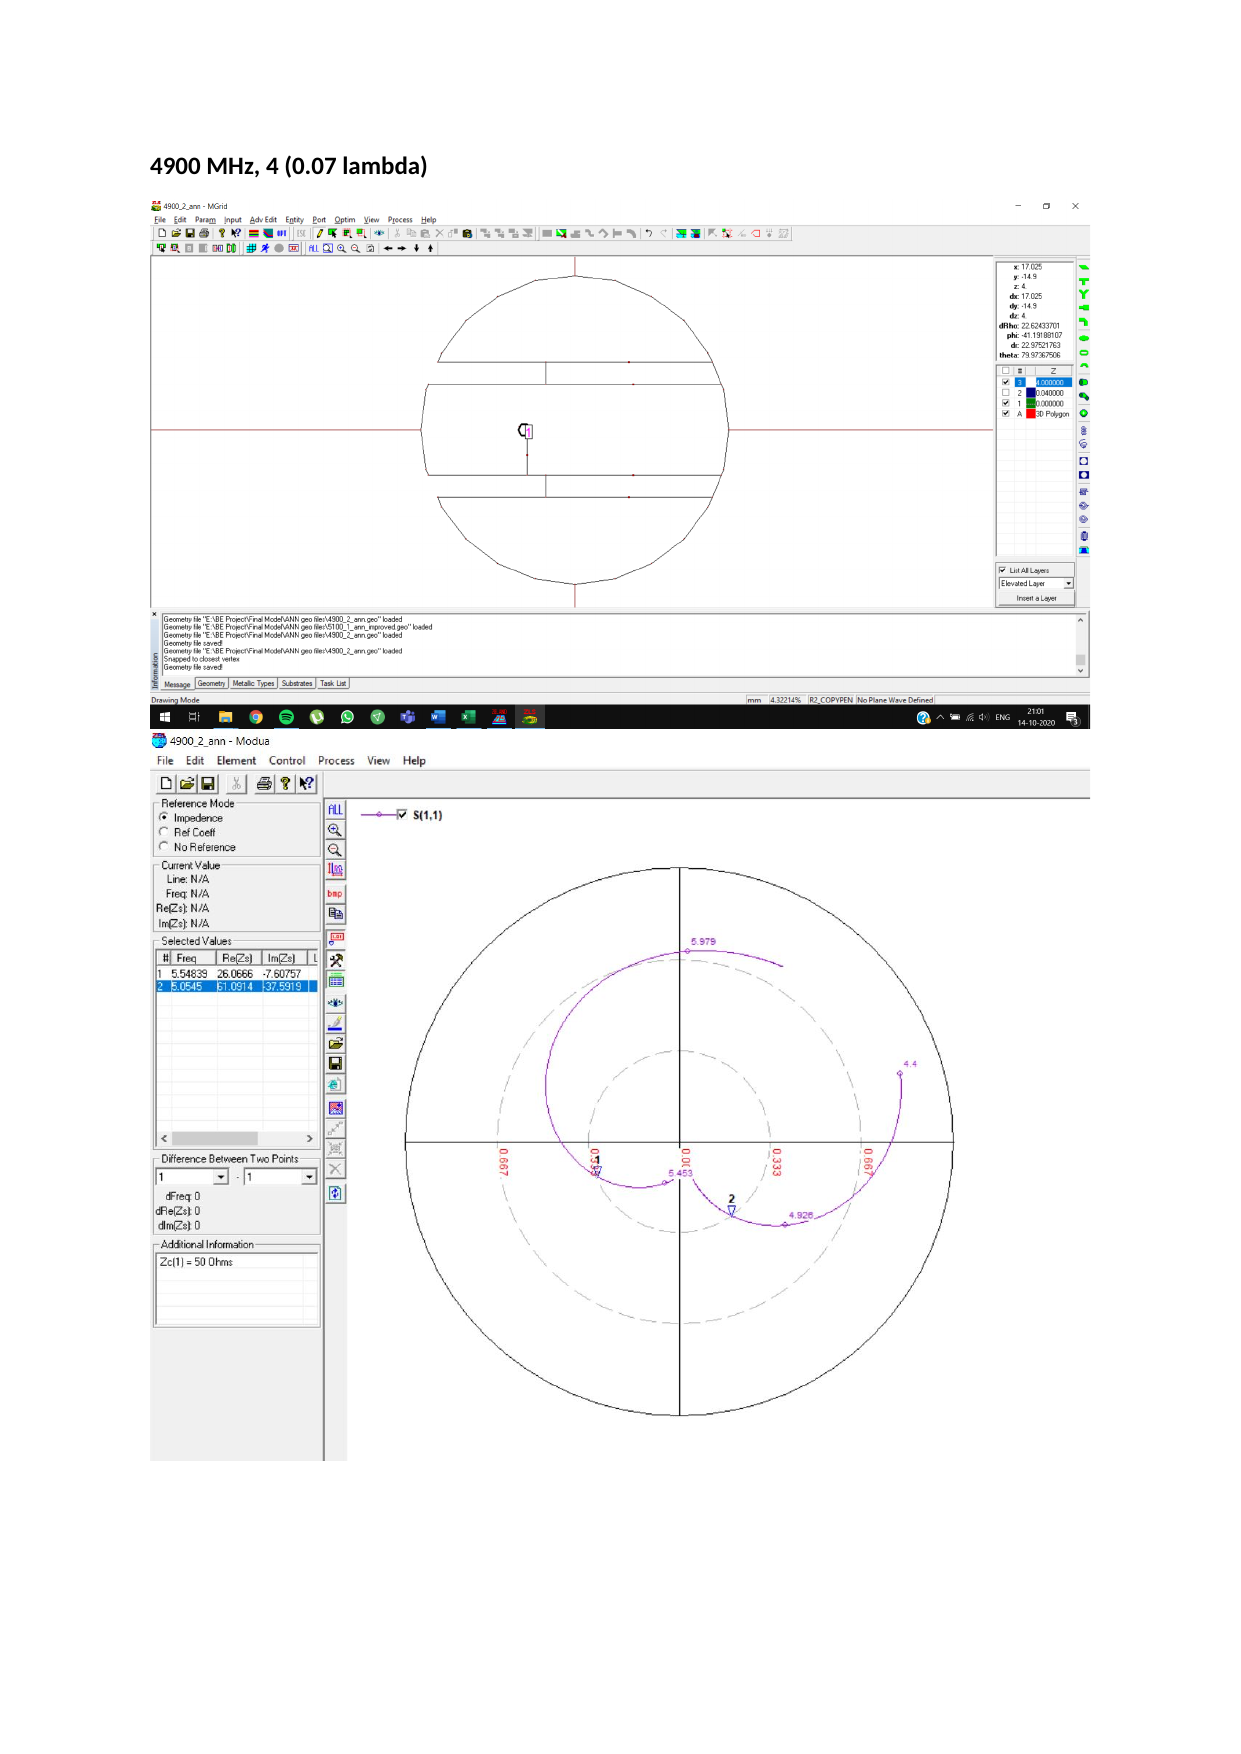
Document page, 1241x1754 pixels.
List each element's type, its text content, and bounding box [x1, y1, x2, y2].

text 4900 MHz, 4 (0.07 lambda) [150, 150, 1090, 181]
picture [150, 199, 1091, 729]
picture [150, 730, 1091, 1461]
